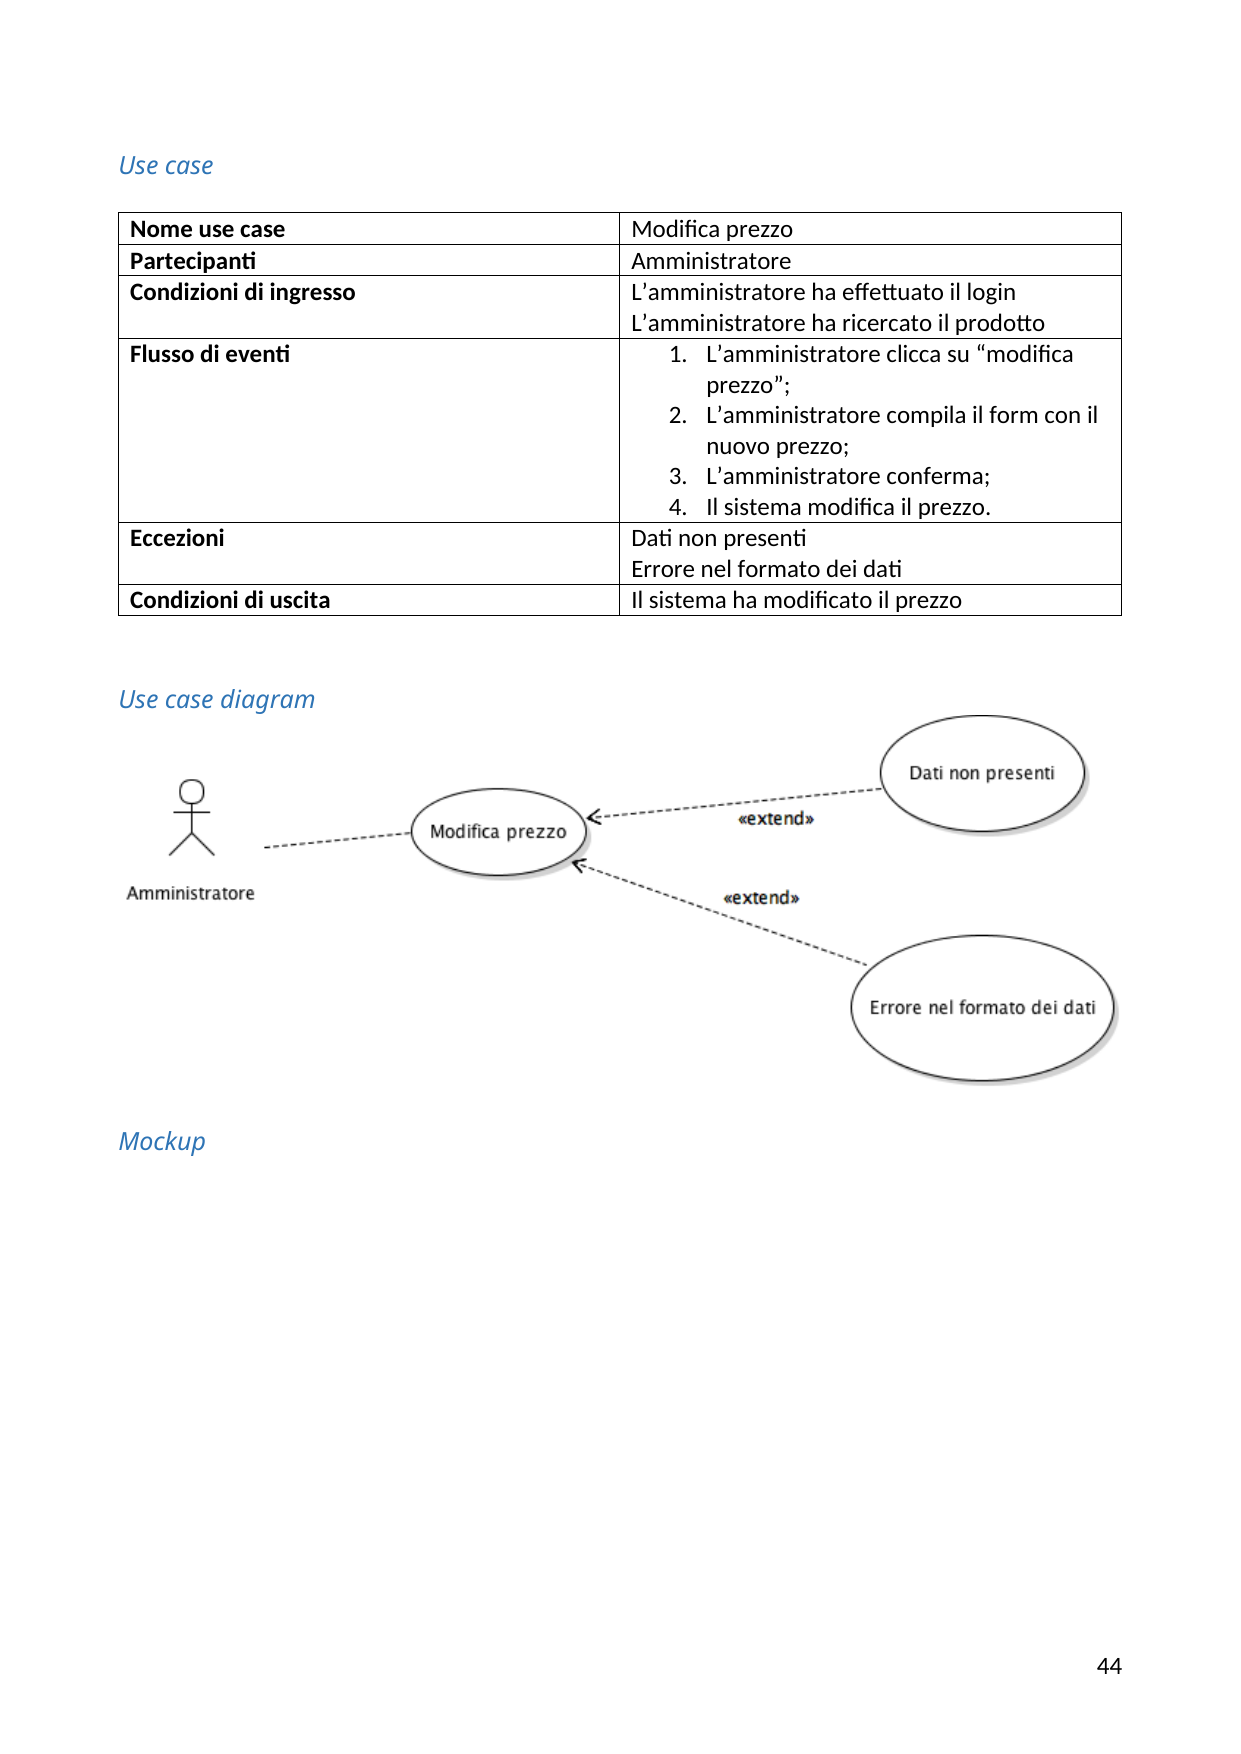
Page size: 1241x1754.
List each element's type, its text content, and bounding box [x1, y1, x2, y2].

table_cell Amministratore [620, 245, 1121, 275]
table_cell L’amministratore ha effettuato il login L’amministratore ha ricercato il prodotto [620, 276, 1121, 337]
picture [118, 715, 1122, 1089]
table_header Modifica prezzo [620, 213, 1121, 244]
subtitle Mockup [118, 1124, 1122, 1158]
table_cell Partecipanti [119, 245, 619, 275]
table_cell L’amministratore clicca su “modifica prezzo”; L’amministratore compila il form con il nuovo prezzo; L’amministratore conferma; Il sistema modifica il prezzo. [620, 339, 1121, 522]
table_cell Flusso di eventi [119, 339, 619, 522]
table_cell Condizioni di ingresso [119, 276, 619, 337]
table_cell Condizioni di uscita [119, 585, 619, 615]
subtitle Use case diagram [118, 681, 1122, 715]
table_cell Il sistema ha modificato il prezzo [620, 585, 1121, 615]
subtitle Use case [118, 148, 1122, 182]
table_cell Eccezioni [119, 523, 619, 584]
table_header Nome use case [119, 213, 619, 244]
table_cell Dati non presenti Errore nel formato dei dati [620, 523, 1121, 584]
